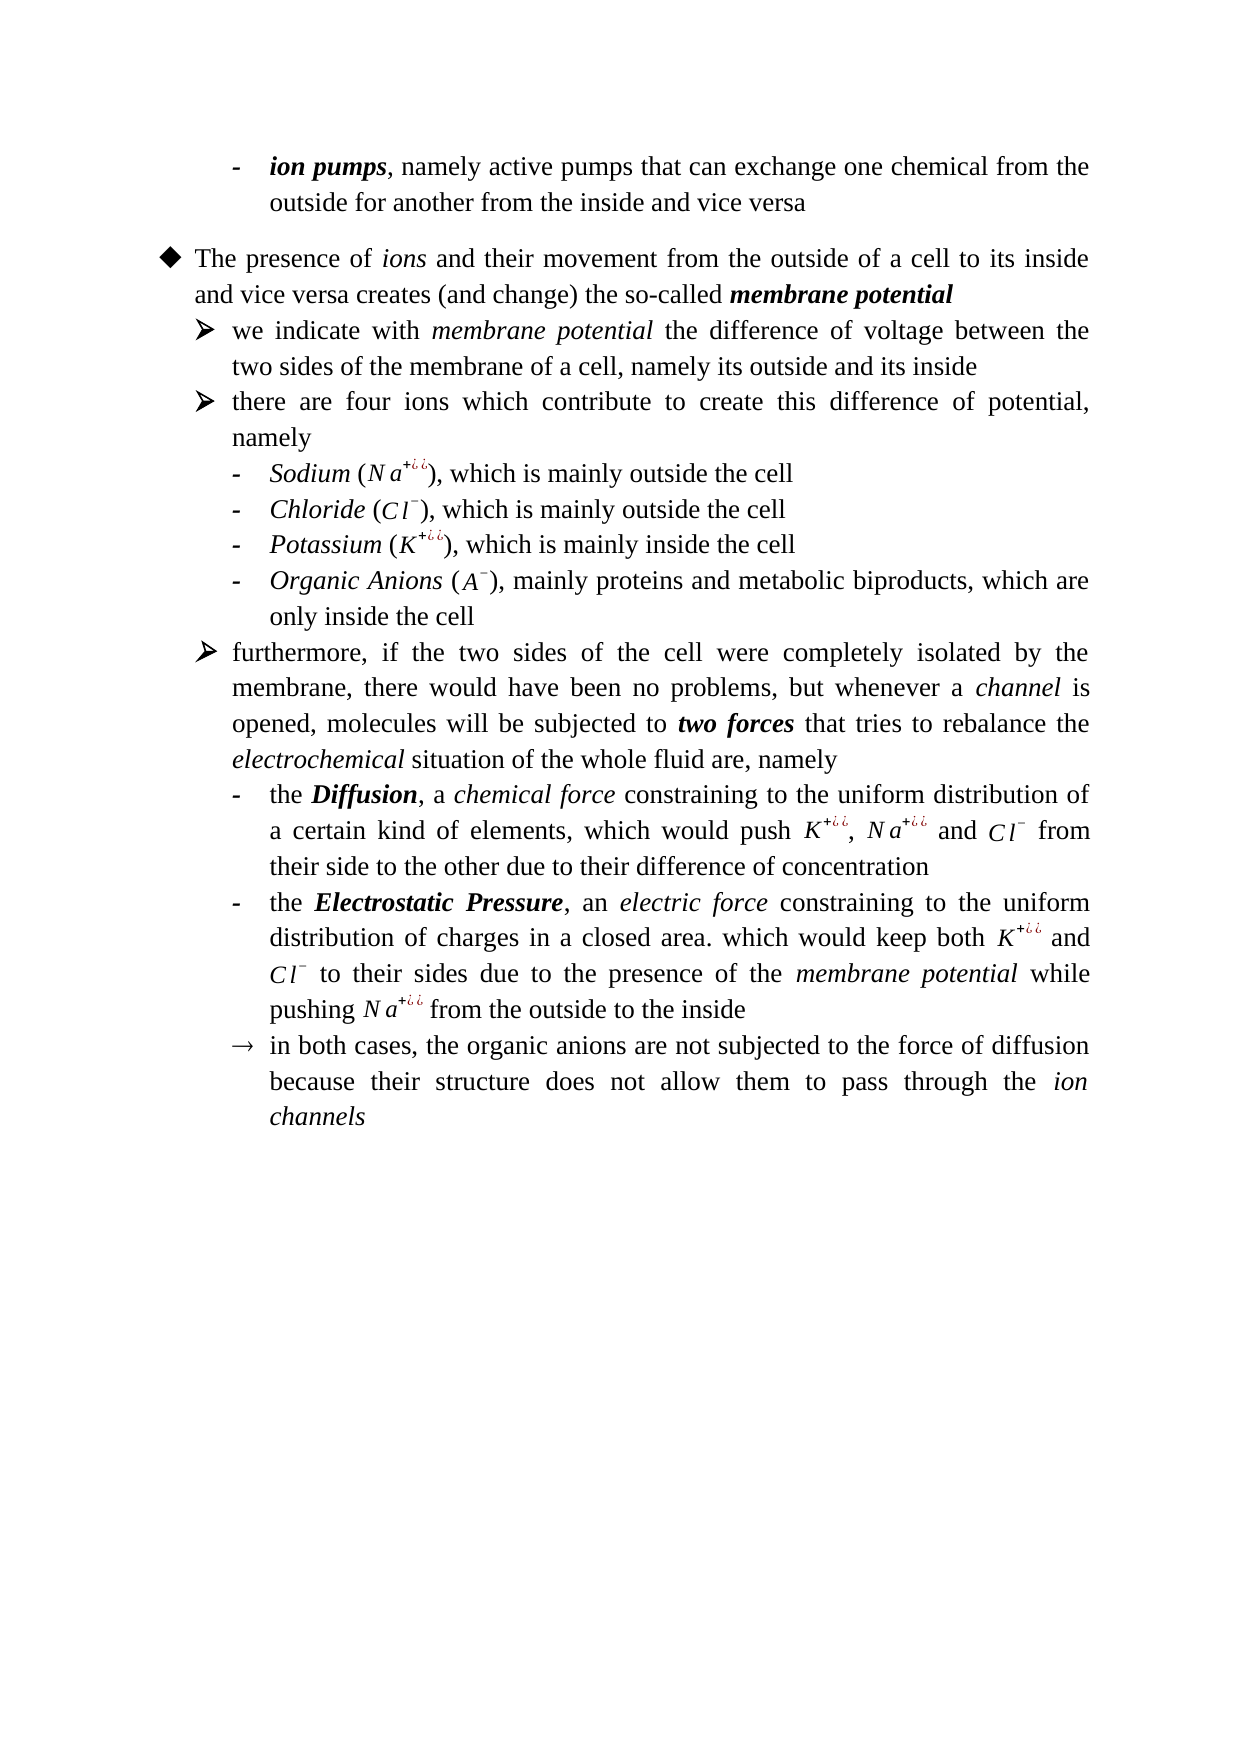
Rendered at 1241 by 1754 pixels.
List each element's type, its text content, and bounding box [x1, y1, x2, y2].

list there are four ions which contribute to create this difference of potential, namely [194, 385, 1090, 452]
list Organic Anions (), mainly proteins and metabolic biproducts, which are only inside the cell [232, 564, 1090, 631]
list the Electrostatic Pressure, an electric force constraining to the uniform distribution of charges in a closed area. which would keep both and to their sides due to the presence of the membrane potential while pushing from the outside to the inside [232, 886, 1090, 1024]
list furthermore, if the two sides of the cell were completely isolated by the membrane, there would have been no problems, but whenever a channel is opened, molecules will be subjected to two forces that tries to rebalance the electrochemical situation of the whole fluid are, namely [194, 636, 1090, 774]
list Sodium (), which is mainly outside the cell [232, 457, 1090, 488]
list The presence of ions and their movement from the outside of a cell to its inside and vice versa creates (and change) the so-called membrane potential [157, 242, 1090, 309]
list in both cases, the organic anions are not subjected to the force of diffusion because their structure does not allow them to pass through the ion channels [232, 1029, 1090, 1131]
list ion pumps, namely active pumps that can exchange one chemical from the outside for another from the inside and vice versa [232, 150, 1090, 217]
list the Diffusion, a chemical force constraining to the uniform distribution of a certain kind of elements, which would push , and from their side to the other due to their difference of concentration [232, 779, 1090, 881]
list we indicate with membrane potential the difference of voltage between the two sides of the membrane of a cell, namely its outside and its inside [194, 314, 1090, 381]
list Potassium (), which is mainly inside the cell [232, 528, 1090, 559]
list Chloride (), which is mainly outside the cell [232, 493, 1090, 524]
